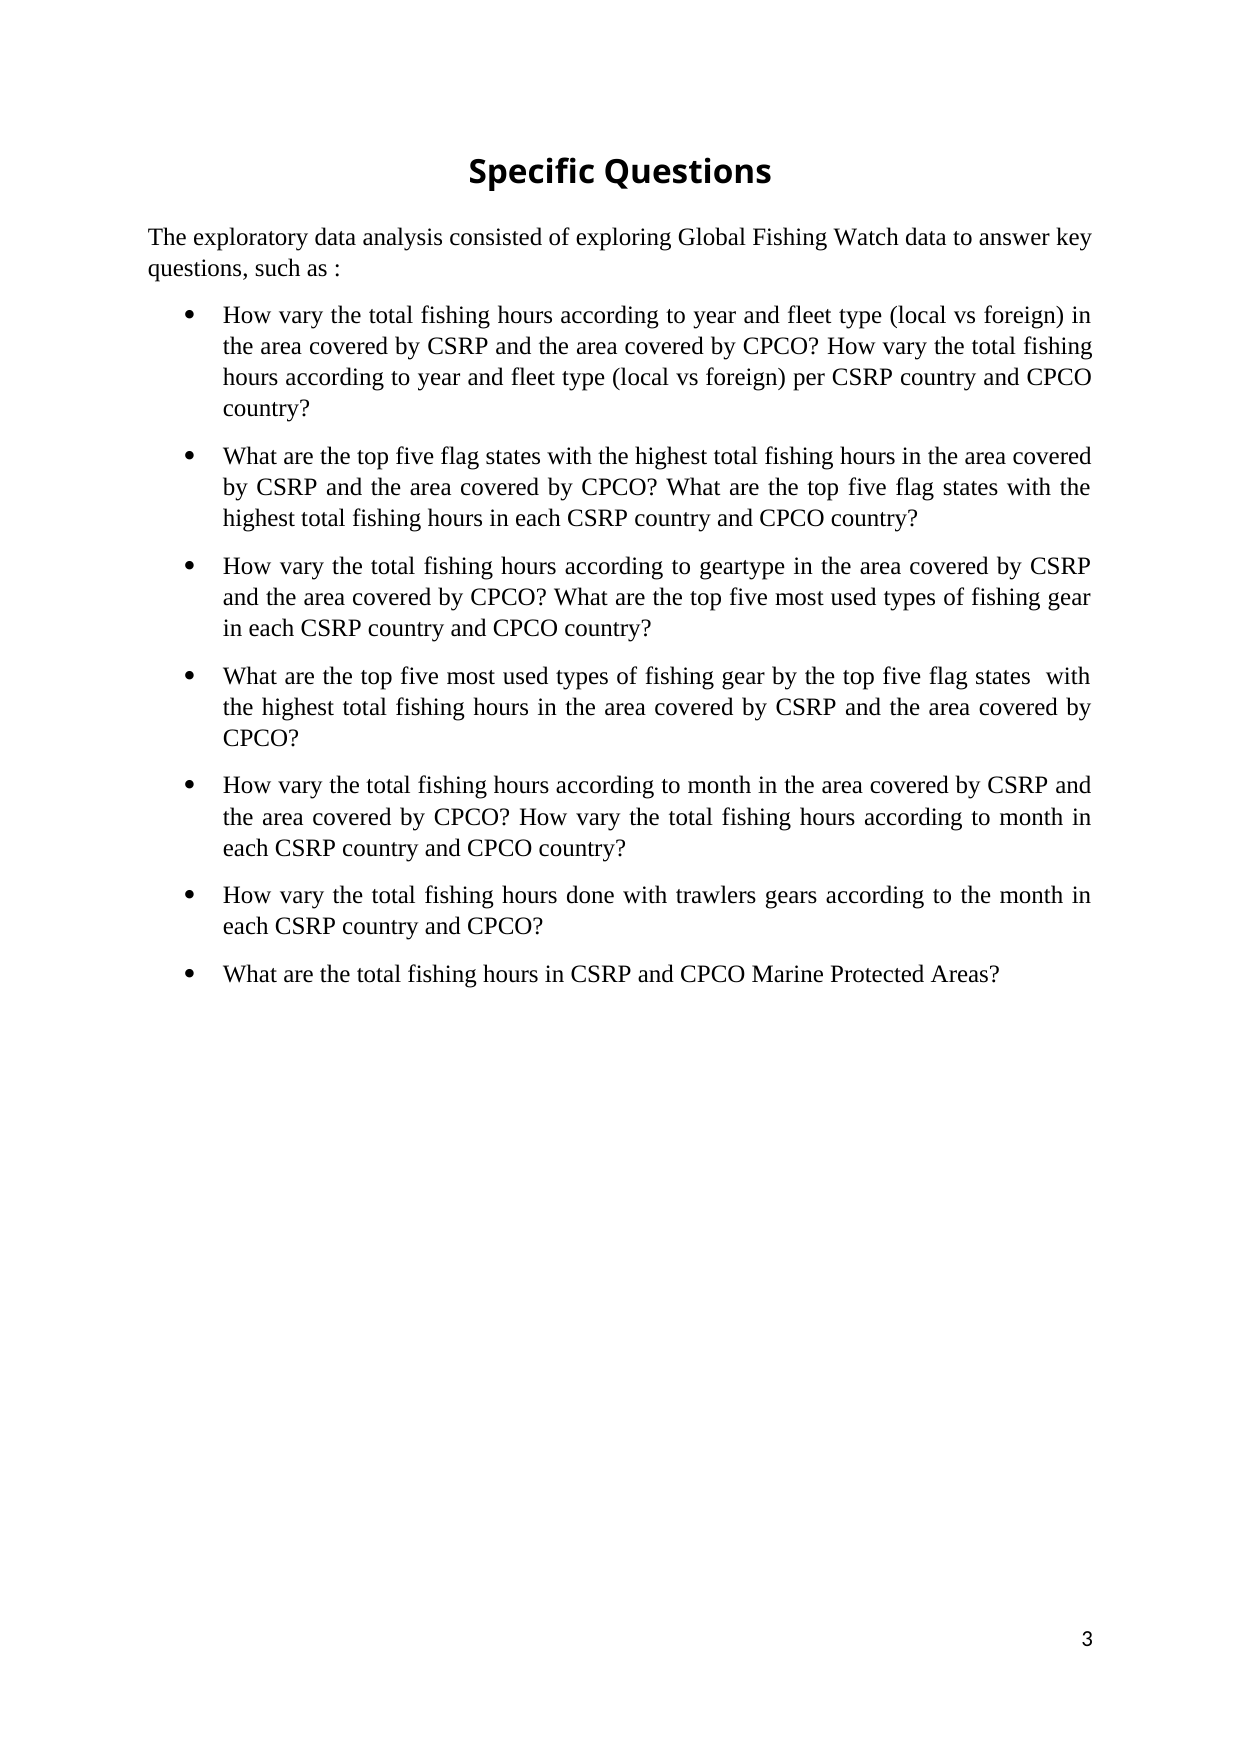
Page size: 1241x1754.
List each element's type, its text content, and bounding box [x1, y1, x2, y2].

list How vary the total fishing hours done with trawlers gears according to the month in each CSRP country and CPCO? [185, 880, 1093, 940]
list How vary the total fishing hours according to month in the area covered by CSRP and the area covered by CPCO? How vary the total fishing hours according to month in each CSRP country and CPCO country? [185, 771, 1093, 861]
subtitle Specific Questions [148, 148, 1093, 193]
list How vary the total fishing hours according to geartype in the area covered by CSRP and the area covered by CPCO? What are the top five most used types of fishing gear in each CSRP country and CPCO country? [185, 551, 1093, 642]
list What are the top five flag states with the highest total fishing hours in the area covered by CSRP and the area covered by CPCO? What are the top five flag states with the highest total fishing hours in each CSRP country and CPCO country? [185, 441, 1093, 532]
text The exploratory data analysis consisted of exploring Global Fishing Watch data to answer key questions, such as : [148, 222, 1093, 281]
list How vary the total fishing hours according to year and fleet type (local vs foreign) in the area covered by CSRP and the area covered by CPCO? How vary the total fishing hours according to year and fleet type (local vs foreign) per CSRP country and CPCO country? [185, 300, 1093, 422]
list What are the top five most used types of fishing gear by the top five flag states with the highest total fishing hours in the area covered by CSRP and the area covered by CPCO? [185, 661, 1093, 752]
list What are the total fishing hours in CSRP and CPCO Marine Protected Areas? [185, 959, 1093, 988]
